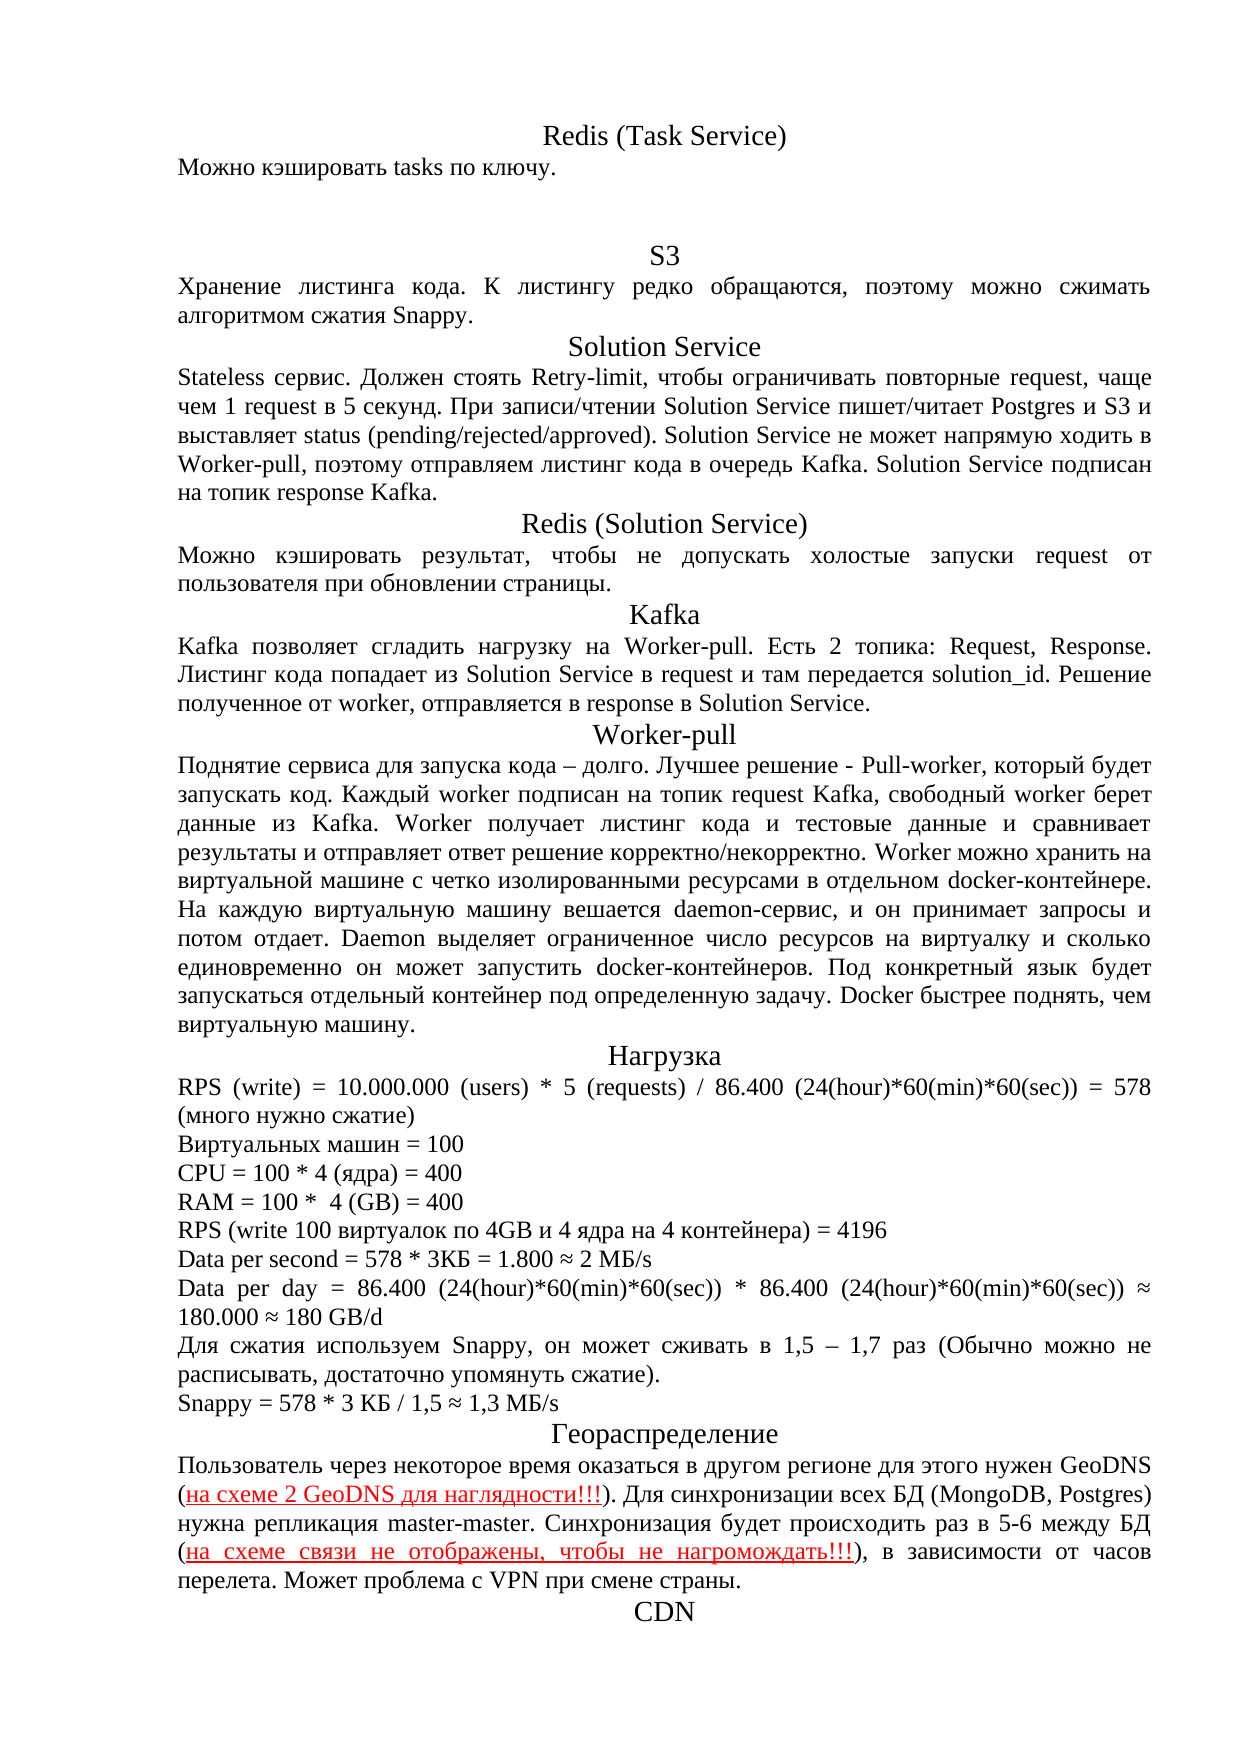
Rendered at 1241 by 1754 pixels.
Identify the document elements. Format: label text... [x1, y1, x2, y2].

text S3 [177, 238, 1152, 271]
text Redis (Solution Service) [177, 506, 1152, 540]
text Нагрузка [177, 1038, 1152, 1072]
text RPS (write) = 10.000.000 (users) * 5 (requests) / 86.400 (24(hour)*60(min)*60(sec)) = 578 (много нужно сжатие) [177, 1072, 1152, 1129]
text Kafka позволяет сгладить нагрузку на Worker-pull. Есть 2 топика: Request, Response. Листинг кода попадает из Solution Service в request и там передается solution_id. Решение полученное от worker, отправляется в response в Solution Service. [177, 631, 1152, 717]
text RAM = 100 * 4 (GB) = 400 [177, 1187, 1152, 1215]
text CDN [177, 1594, 1152, 1627]
text Worker-pull [177, 717, 1152, 751]
text Stateless сервис. Должен стоять Retry-limit, чтобы ограничивать повторные request, чаще чем 1 request в 5 секунд. При записи/чтении Solution Service пишет/читает Postgres и S3 и выставляет status (pending/rejected/approved). Solution Service не может напрямую ходить в Worker-pull, поэтому отправляем листинг кода в очередь Kafka. Solution Service подписан на топик response Kafka. [177, 362, 1152, 506]
text Kafka [177, 597, 1152, 631]
text Data per second = 578 * 3КБ = 1.800 ≈ 2 MБ/s [177, 1244, 1152, 1273]
text Геораспределение [177, 1417, 1152, 1450]
text Можно кэшировать tasks по ключу. [177, 152, 1152, 180]
text Поднятие сервиса для запуска кода – долго. Лучшее решение - Pull-worker, который будет запускать код. Каждый worker подписан на топик request Kafka, свободный worker берет данные из Kafka. Worker получает листинг кода и тестовые данные и сравнивает результаты и отправляет ответ решение корректно/некорректно. Worker можно хранить на виртуальной машине с четко изолированными ресурсами в отдельном docker-контейнере. На каждую виртуальную машину вешается daemon-сервис, и он принимает запросы и потом отдает. Daemon выделяет ограниченное число ресурсов на виртуалку и сколько единовременно он может запустить docker-контейнеров. Под конкретный язык будет запускаться отдельный контейнер под определенную задачу. Docker быстрее поднять, чем виртуальную машину. [177, 751, 1152, 1038]
text Для сжатия используем Snappy, он может сживать в 1,5 – 1,7 раз (Обычно можно не расписывать, достаточно упомянуть сжатие). [177, 1330, 1152, 1388]
text Виртуальных машин = 100 [177, 1129, 1152, 1158]
text RPS (write 100 виртуалок по 4GB и 4 ядра на 4 контейнера) = 4196 [177, 1215, 1152, 1244]
text Redis (Task Service) [177, 118, 1152, 152]
text Snappy = 578 * 3 КБ / 1,5 ≈ 1,3 МБ/s [177, 1388, 1152, 1417]
text Хранение листинга кода. К листингу редко обращаются, поэтому можно сжимать алгоритмом сжатия Snappy. [177, 271, 1152, 329]
text Пользователь через некоторое время оказаться в другом регионе для этого нужен GeoDNS (на схеме 2 GeoDNS для наглядности!!!). Для синхронизации всех БД (MongoDB, Postgres) нужна репликация master-master. Синхронизация будет происходить раз в 5-6 между БД (на схеме связи не отображены, чтобы не нагромождать!!!), в зависимости от часов перелета. Может проблема с VPN при смене страны. [177, 1450, 1152, 1594]
text Можно кэшировать результат, чтобы не допускать холостые запуски request от пользователя при обновлении страницы. [177, 540, 1152, 597]
text Data per day = 86.400 (24(hour)*60(min)*60(sec)) * 86.400 (24(hour)*60(min)*60(sec)) ≈ 180.000 ≈ 180 GB/d [177, 1273, 1152, 1330]
text CPU = 100 * 4 (ядра) = 400 [177, 1158, 1152, 1187]
text Solution Service [177, 329, 1152, 362]
